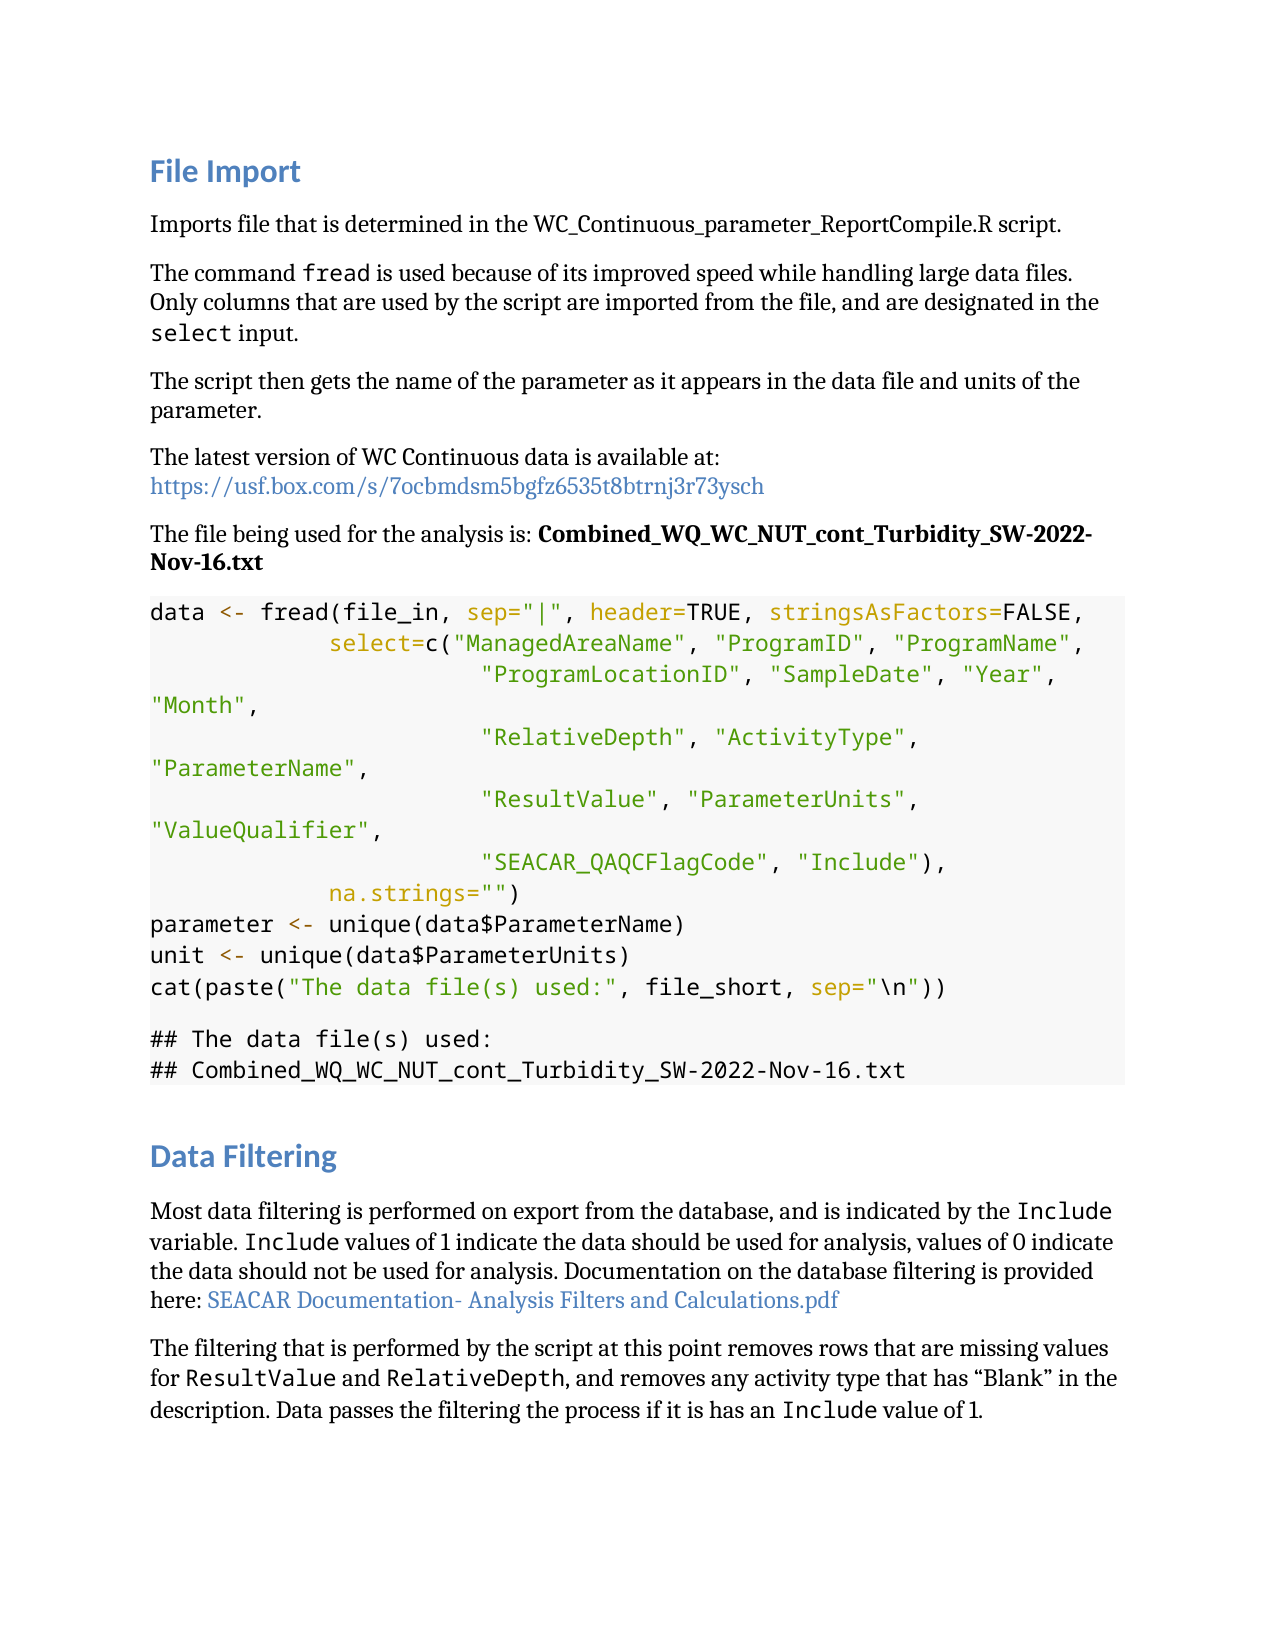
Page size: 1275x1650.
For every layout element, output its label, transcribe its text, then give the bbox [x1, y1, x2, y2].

text data <- fread(file_in, sep="|", header=TRUE, stringsAsFactors=FALSE, select=c("ManagedAreaName", "ProgramID", "ProgramName", "ProgramLocationID", "SampleDate", "Year", "Month", "RelativeDepth", "ActivityType", "ParameterName", "ResultValue", "ParameterUnits", "ValueQualifier", "SEACAR_QAQCFlagCode", "Include"), na.strings="") parameter <- unique(data$ParameterName) unit <- unique(data$ParameterUnits) cat(paste("The data file(s) used:", file_short, sep="\n")) [150, 596, 1125, 1002]
text Most data filtering is performed on export from the database, and is indicated by the Include variable. Include values of 1 indicate the data should be used for analysis, values of 0 indicate the data should not be used for analysis. Documentation on the database filtering is provided here: SEACAR Documentation- Analysis Filters and Calculations.pdf [150, 1195, 1125, 1315]
text The filtering that is performed by the script at this point removes rows that are missing values for ResultValue and RelativeDepth, and removes any activity type that has “Blank” in the description. Data passes the filtering the process if it is has an Include value of 1. [150, 1333, 1125, 1425]
text Imports file that is determined in the WC_Continuous_parameter_ReportCompile.R script. [150, 209, 1125, 238]
text The script then gets the name of the parameter as it appears in the data file and units of the parameter. [150, 367, 1125, 424]
text The command fread is used because of its improved speed while handling large data files. Only columns that are used by the script are imported from the file, and are designated in the select input. [150, 257, 1125, 348]
subtitle Data Filtering [150, 1135, 1125, 1176]
subtitle File Import [150, 150, 1125, 191]
text The file being used for the analysis is: Combined_WQ_WC_NUT_cont_Turbidity_SW-2022-Nov-16.txt [150, 519, 1125, 577]
text ## The data file(s) used: ## Combined_WQ_WC_NUT_cont_Turbidity_SW-2022-Nov-16.txt [150, 1023, 1125, 1085]
text The latest version of WC Continuous data is available at: https://usf.box.com/s/7ocbmdsm5bgfz6535t8btrnj3r73ysch [150, 443, 1125, 501]
